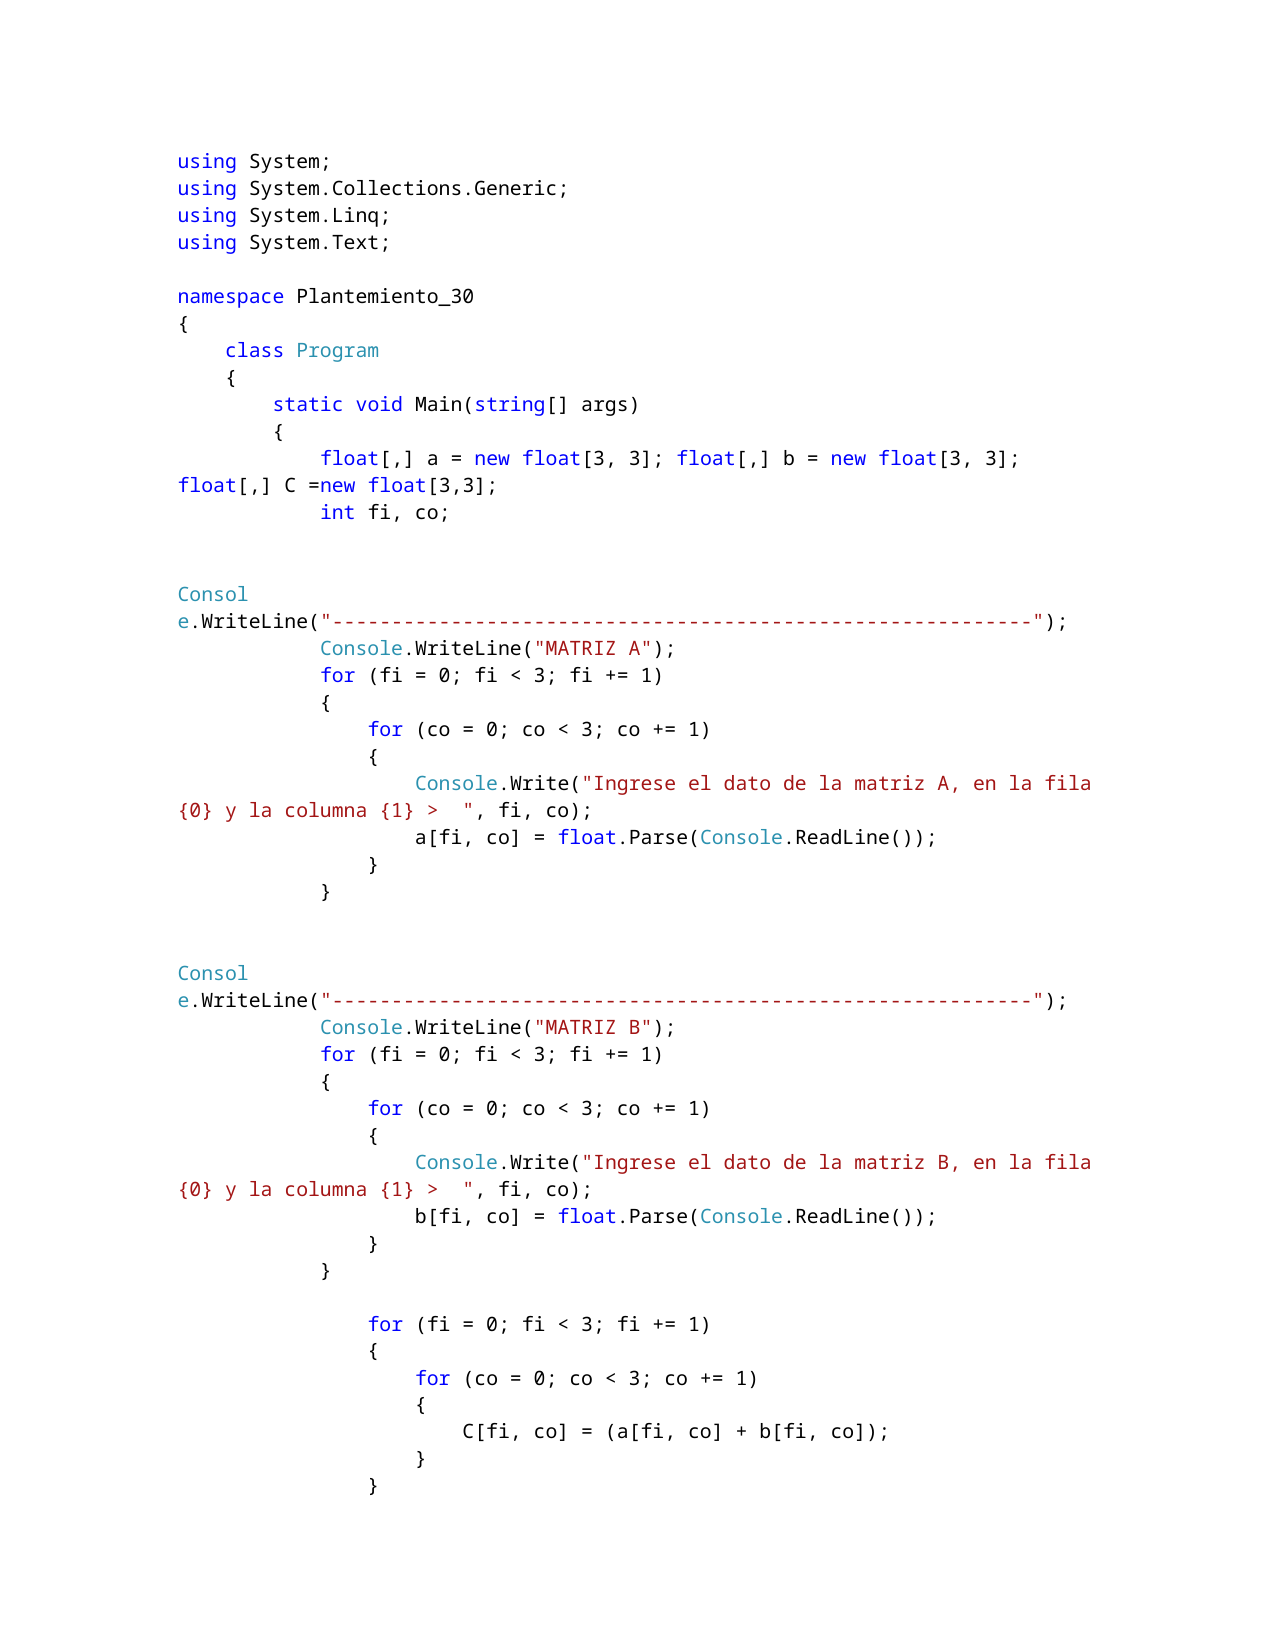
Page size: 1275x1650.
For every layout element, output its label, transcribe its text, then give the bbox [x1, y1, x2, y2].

text { [177, 1067, 1098, 1094]
text for (fi = 0; fi < 3; fi += 1) [177, 661, 1098, 688]
text using System.Collections.Generic; [177, 174, 1098, 202]
text } [177, 1229, 1098, 1256]
text { [177, 1391, 1098, 1418]
text for (co = 0; co < 3; co += 1) [177, 1094, 1098, 1121]
text for (fi = 0; fi < 3; fi += 1) [177, 1310, 1098, 1337]
text b[fi, co] = float.Parse(Console.ReadLine()); [177, 1202, 1098, 1229]
text using System; [177, 148, 1098, 174]
text Console.WriteLine("-----------------------------------------------------------"); [177, 931, 1098, 1013]
text } [177, 1445, 1098, 1472]
text { [177, 309, 1098, 336]
text { [177, 363, 1098, 390]
text using System.Linq; [177, 202, 1098, 228]
text { [177, 742, 1098, 769]
text } [177, 850, 1098, 877]
text for (fi = 0; fi < 3; fi += 1) [177, 1040, 1098, 1067]
text namespace Plantemiento_30 [177, 282, 1098, 309]
text for (co = 0; co < 3; co += 1) [177, 1364, 1098, 1391]
text Console.WriteLine("MATRIZ A"); [177, 634, 1098, 661]
text Console.WriteLine("-----------------------------------------------------------"); [177, 552, 1098, 634]
text a[fi, co] = float.Parse(Console.ReadLine()); [177, 823, 1098, 850]
text } [177, 1256, 1098, 1283]
text { [177, 688, 1098, 715]
text static void Main(string[] args) [177, 390, 1098, 417]
text Console.Write("Ingrese el dato de la matriz A, en la fila {0} y la columna {1} > ", fi, co); [177, 769, 1098, 823]
text Console.Write("Ingrese el dato de la matriz B, en la fila {0} y la columna {1} > ", fi, co); [177, 1148, 1098, 1202]
text using System.Text; [177, 228, 1098, 256]
text { [177, 1121, 1098, 1148]
text Console.WriteLine("MATRIZ B"); [177, 1013, 1098, 1040]
text { [177, 1337, 1098, 1364]
text C[fi, co] = (a[fi, co] + b[fi, co]); [177, 1418, 1098, 1445]
text class Program [177, 336, 1098, 363]
text for (co = 0; co < 3; co += 1) [177, 715, 1098, 742]
text } [177, 877, 1098, 904]
text { [177, 417, 1098, 444]
text int fi, co; [177, 498, 1098, 525]
text float[,] a = new float[3, 3]; float[,] b = new float[3, 3]; float[,] C =new float[3,3]; [177, 444, 1098, 498]
text } [177, 1472, 1098, 1499]
